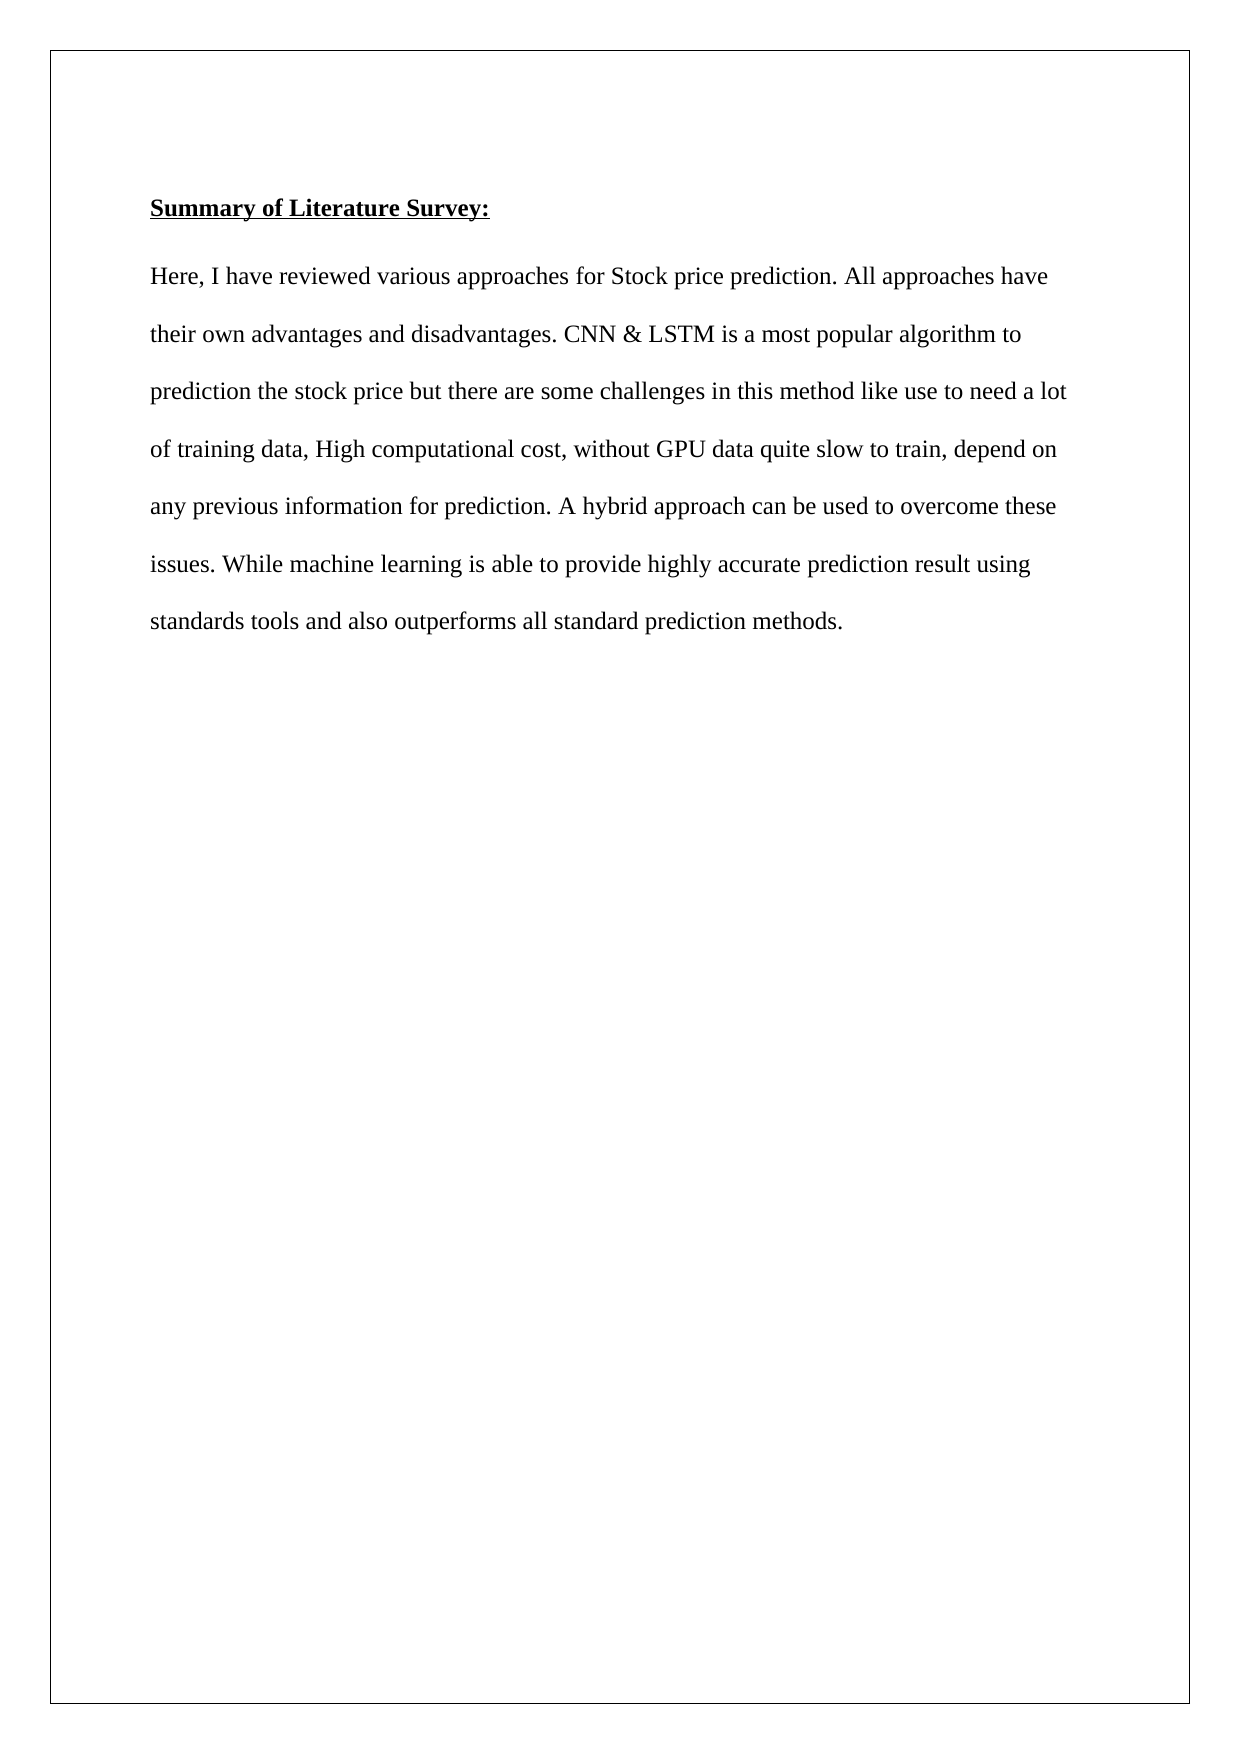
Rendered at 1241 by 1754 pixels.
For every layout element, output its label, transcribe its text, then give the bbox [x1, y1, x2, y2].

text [150, 150, 1090, 222]
text any previous information for prediction. A hybrid approach can be used to overcome these [150, 491, 1090, 520]
text Here, I have reviewed various approaches for Stock price prediction. All approaches have [150, 261, 1090, 290]
text of training data, High computational cost, without GPU data quite slow to train, depend on [150, 434, 1090, 462]
text their own advantages and disadvantages. CNN & LSTM is a most popular algorithm to [150, 319, 1090, 347]
text standards tools and also outperforms all standard prediction methods. [150, 606, 1090, 691]
text prediction the stock price but there are some challenges in this method like use to need a lot [150, 376, 1090, 405]
text issues. While machine learning is able to provide highly accurate prediction result using [150, 549, 1090, 577]
